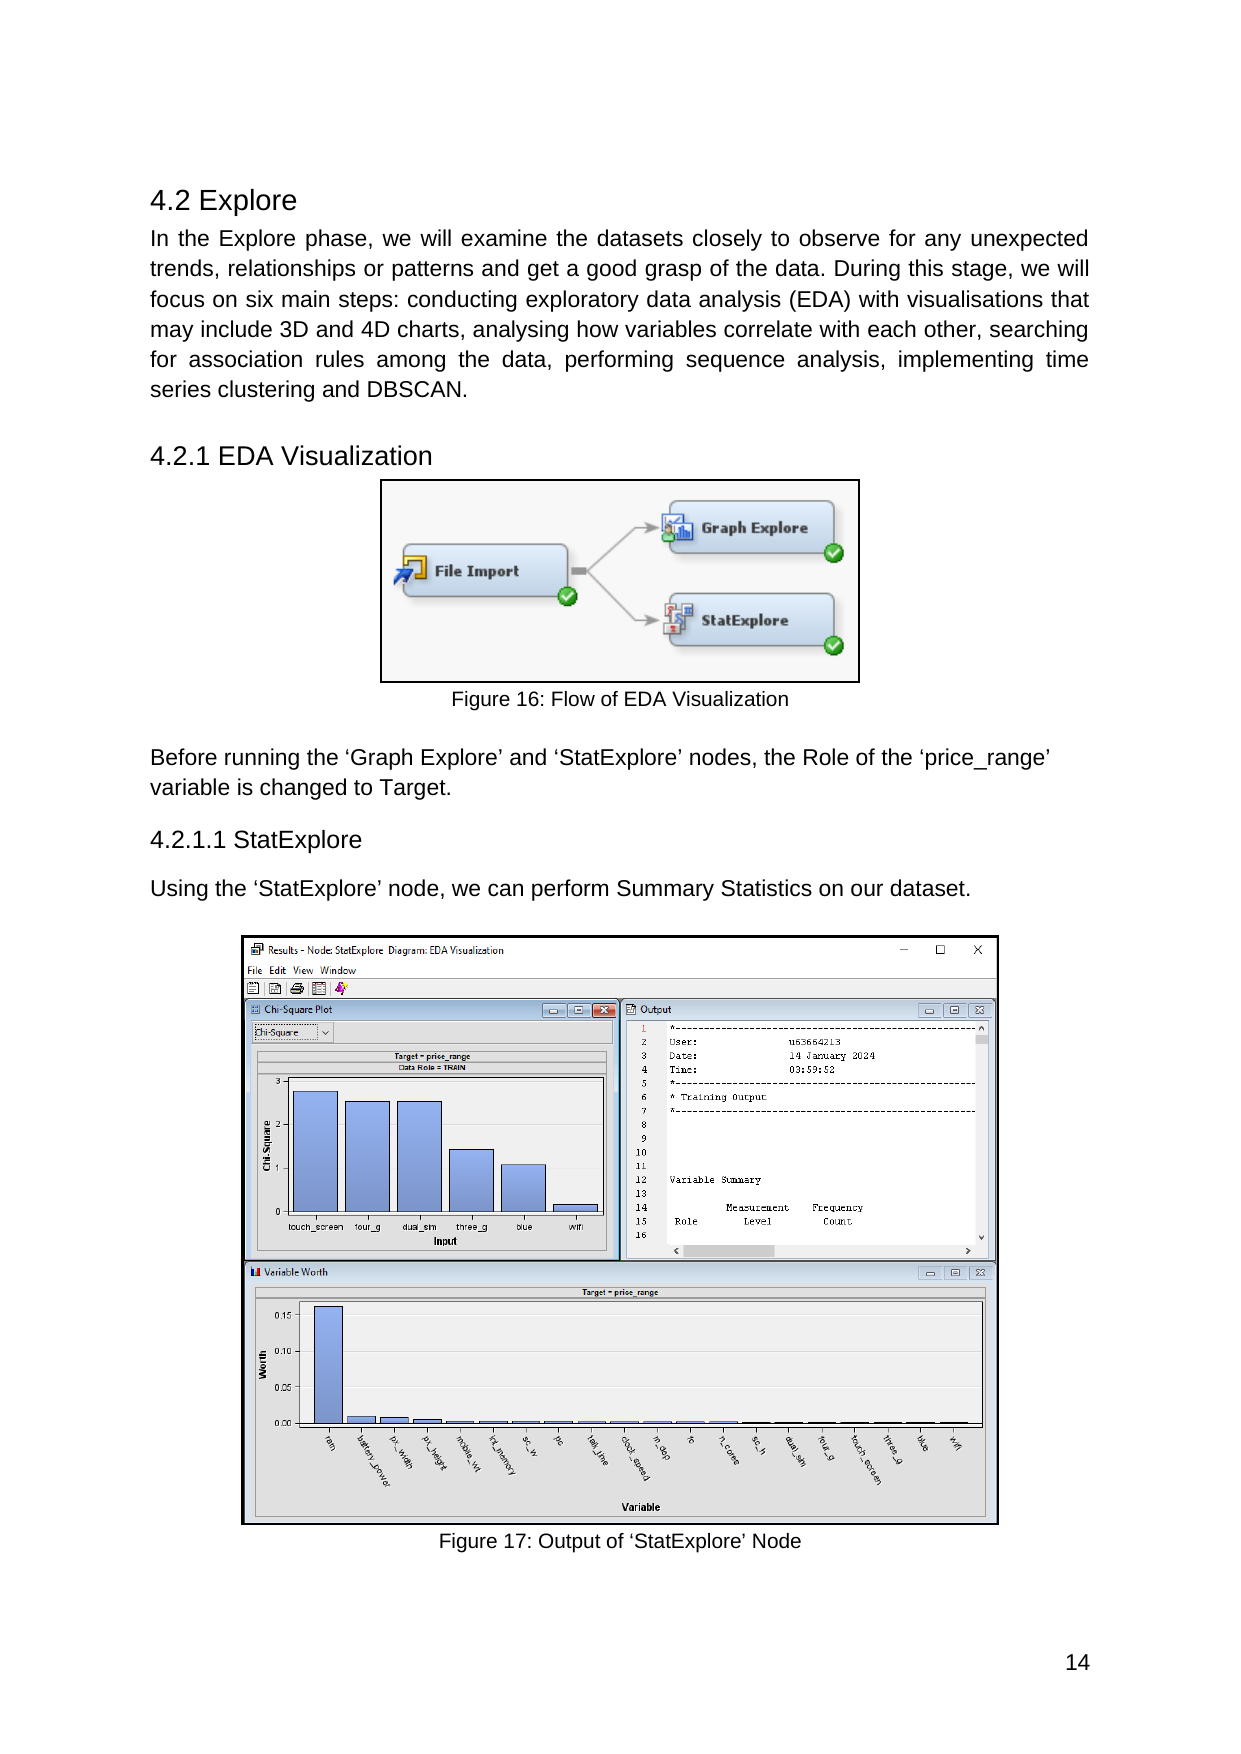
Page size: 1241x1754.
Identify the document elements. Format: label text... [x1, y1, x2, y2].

subtitle 4.2.1 EDA Visualization [150, 440, 1090, 471]
text In the Explore phase, we will examine the datasets closely to observe for any unexpected trends, relationships or patterns and get a good grasp of the data. During this stage, we will focus on six main steps: conducting exploratory data analysis (EDA) with visualisations that may include 3D and 4D charts, analysing how variables correlate with each other, searching for association rules among the data, performing sequence analysis, implementing time series clustering and DBSCAN. [150, 225, 1090, 403]
picture [244, 938, 997, 1523]
subtitle 4.2 Explore [150, 183, 1090, 217]
text Figure 17: Output of ‘StatExplore’ Node [150, 1529, 1090, 1553]
subtitle 4.2.1.1 StatExplore [150, 825, 1090, 854]
picture [382, 481, 858, 681]
text Using the ‘StatExplore’ node, we can perform Summary Statistics on our dataset. [150, 875, 1090, 901]
text Before running the ‘Graph Explore’ and ‘StatExplore’ nodes, the Role of the ‘price_range’ variable is changed to Target. [150, 744, 1090, 801]
text Figure 16: Flow of EDA Visualization [150, 686, 1090, 710]
